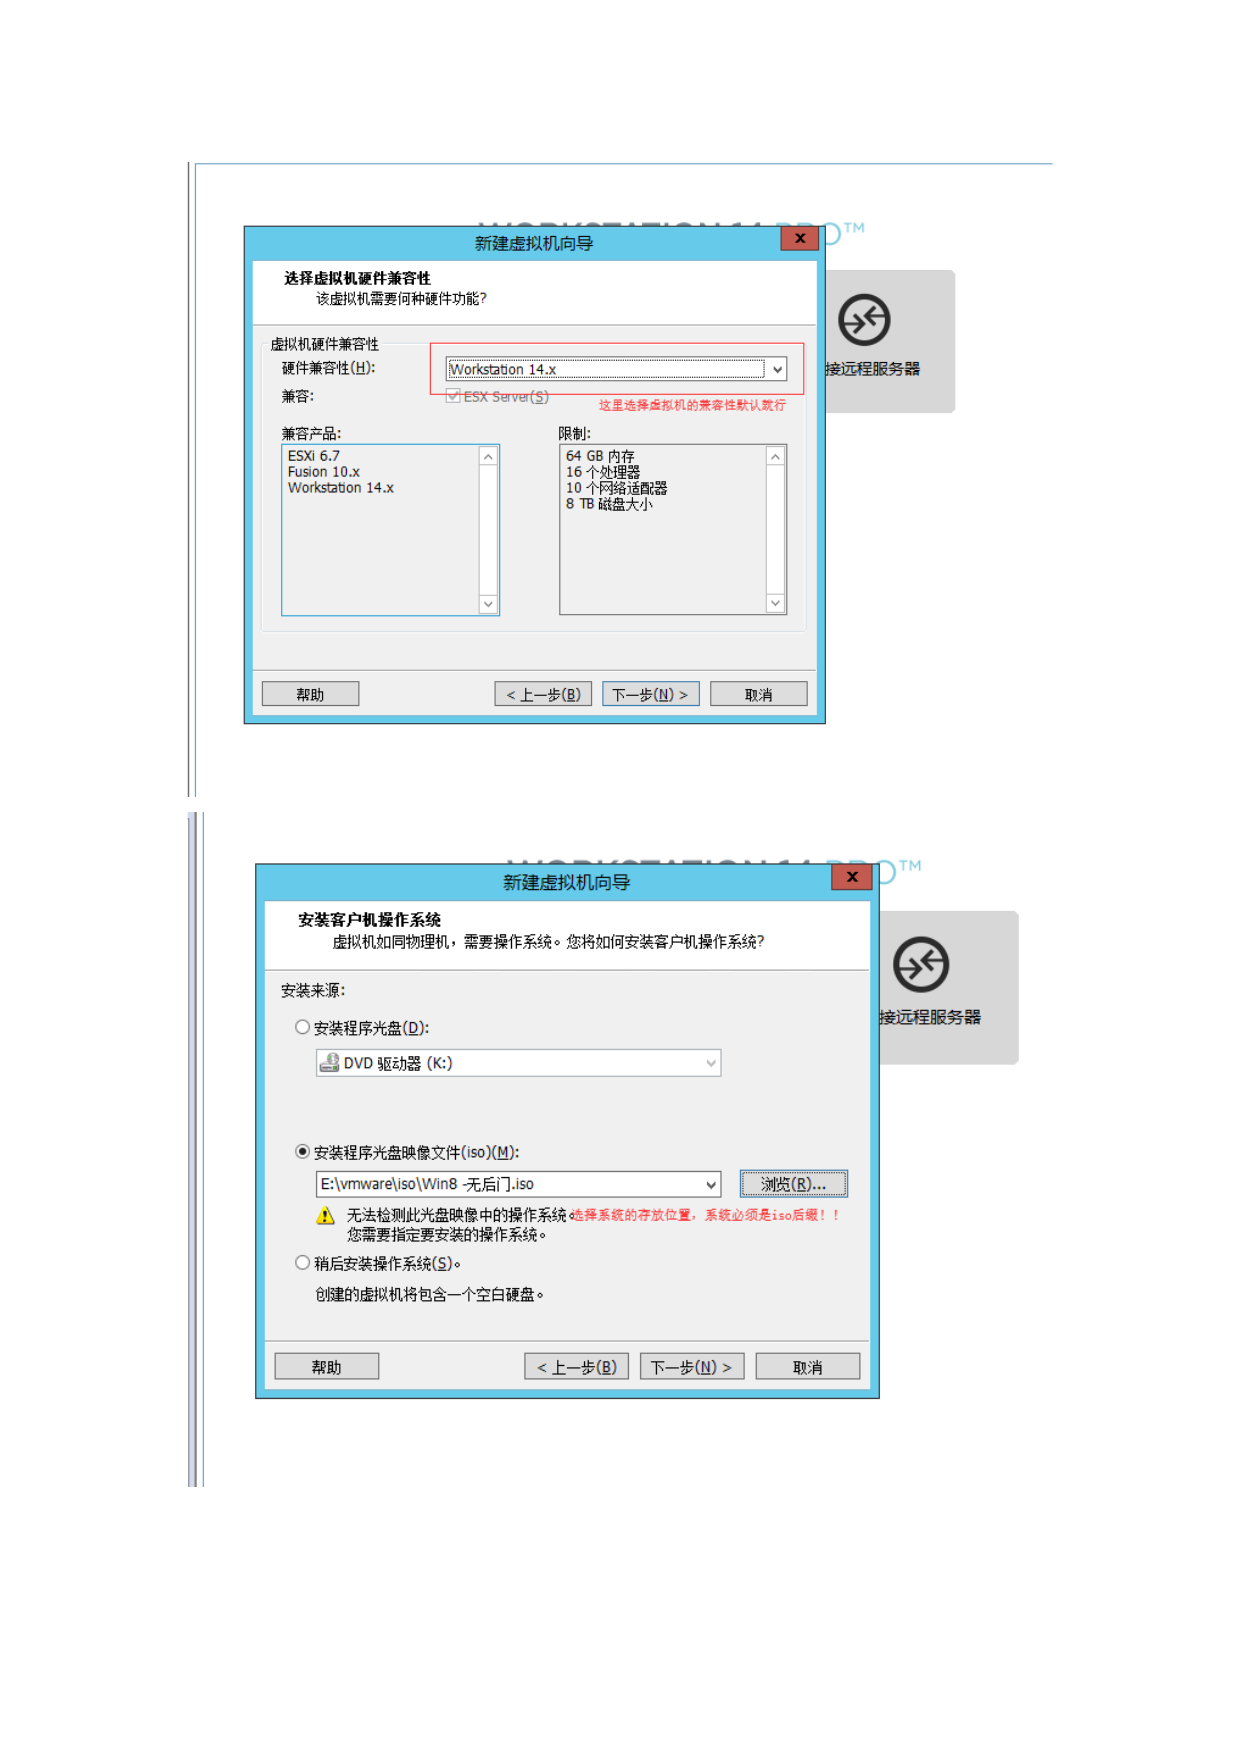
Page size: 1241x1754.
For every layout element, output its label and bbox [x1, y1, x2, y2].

picture [187, 162, 1053, 797]
picture [187, 812, 1053, 1487]
